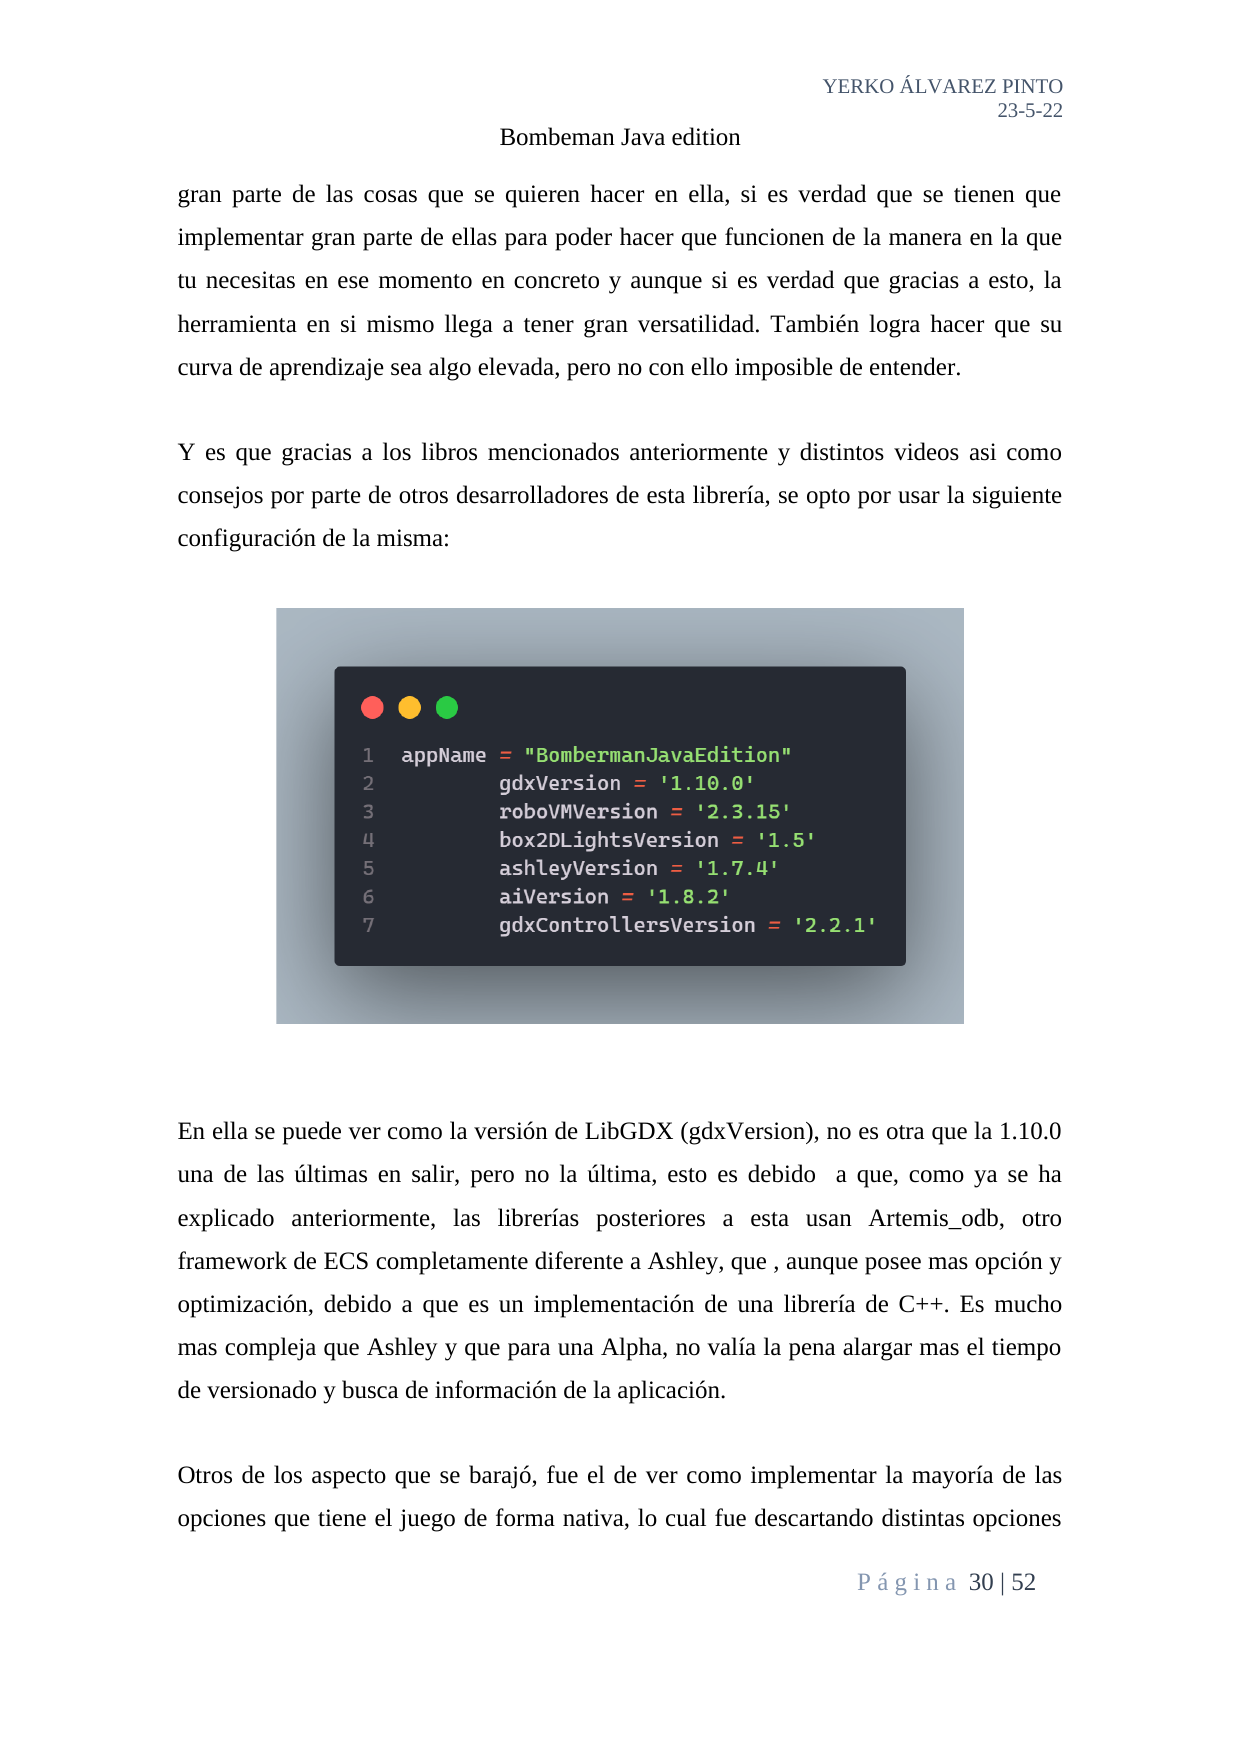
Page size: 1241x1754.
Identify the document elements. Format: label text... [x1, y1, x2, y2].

text En ella se puede ver como la versión de LibGDX (gdxVersion), no es otra que la 1.10.0 una de las últimas en salir, pero no la última, esto es debido a que, como ya se ha explicado anteriormente, las librerías posteriores a esta usan Artemis_odb, otro framework de ECS completamente diferente a Ashley, que , aunque posee mas opción y optimización, debido a que es un implementación de una librería de C++. Es mucho mas compleja que Ashley y que para una Alpha, no valía la pena alargar mas el tiempo de versionado y busca de información de la aplicación. [177, 1116, 1063, 1404]
picture [276, 608, 964, 1024]
text Y es que gracias a los libros mencionados anteriormente y distintos videos asi como consejos por parte de otros desarrolladores de esta librería, se opto por usar la siguiente configuración de la misma: [177, 437, 1063, 552]
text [177, 179, 1063, 381]
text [177, 1460, 1063, 1532]
